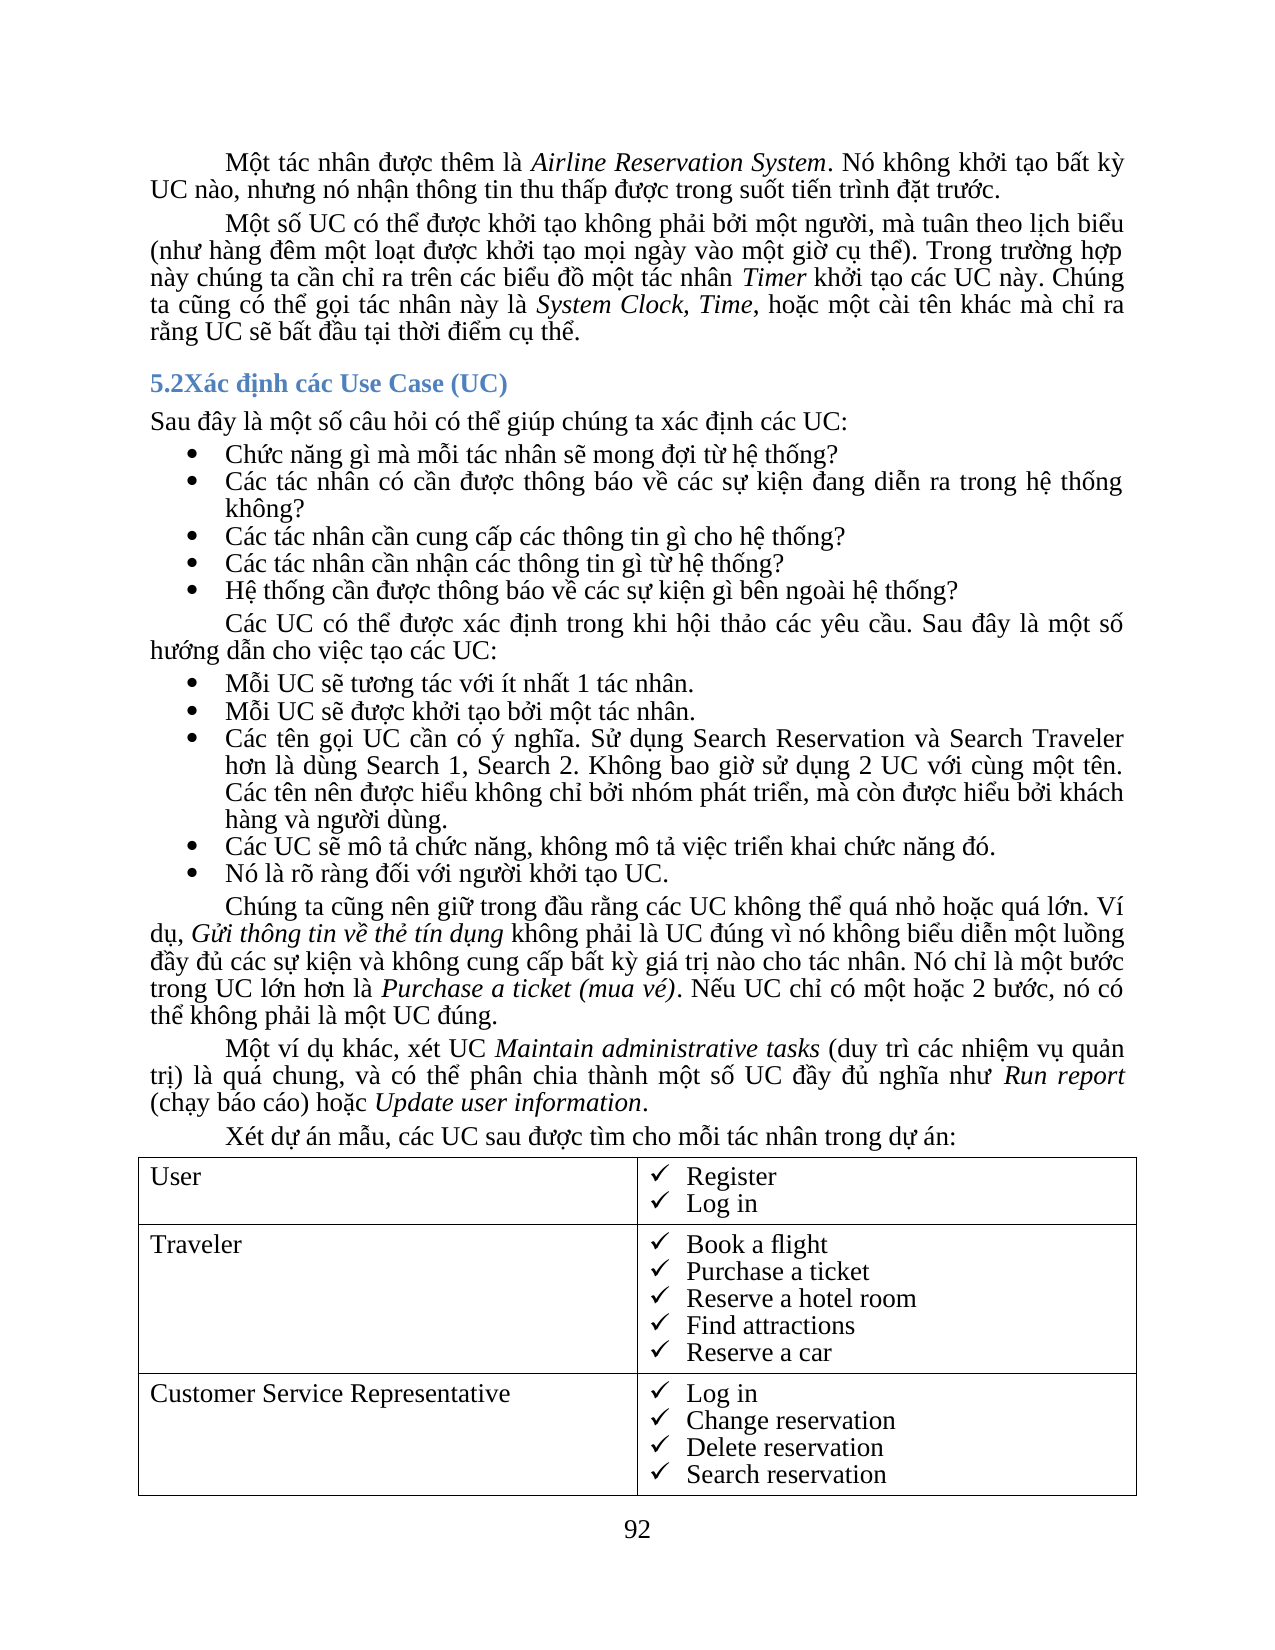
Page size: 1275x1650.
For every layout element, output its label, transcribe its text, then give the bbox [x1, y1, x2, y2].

list Các tên gọi UC cần có ý nghĩa. Sử dụng Search Reservation và Search Traveler hơn là dùng Search 1, Search 2. Không bao giờ sử dụng 2 UC với cùng một tên. Các tên nên được hiểu không chỉ bởi nhóm phát triển, mà còn được hiểu bởi khách hàng và người dùng. [187, 725, 1125, 834]
table_cell Customer Service Representative [139, 1374, 637, 1495]
list Các tác nhân cần nhận các thông tin gì từ hệ thống? [187, 550, 1125, 577]
list Mỗi UC sẽ được khởi tạo bởi một tác nhân. [187, 698, 1125, 725]
table_cell Traveler [139, 1225, 637, 1373]
table_cell Book a ﬂight Purchase a ticket Reserve a hotel room Find attractions Reserve a car [638, 1225, 1136, 1373]
table_cell Log in Change reservation Delete reservation Search reservation [638, 1374, 1136, 1495]
list Các UC sẽ mô tả chức năng, không mô tả việc triển khai chức năng đó. [187, 834, 1125, 861]
table_header User [139, 1158, 637, 1224]
table_header Register Log in [638, 1158, 1136, 1224]
text Sau đây là một số câu hỏi có thể giúp chúng ta xác định các UC: [150, 409, 1125, 436]
list Chức năng gì mà mỗi tác nhân sẽ mong đợi từ hệ thống? [187, 442, 1125, 469]
list Hệ thống cần được thông báo về các sự kiện gì bên ngoài hệ thống? [187, 577, 1125, 604]
text Chúng ta cũng nên giữ trong đầu rằng các UC không thể quá nhỏ hoặc quá lớn. Ví dụ, Gửi thông tin về thẻ tín dụng không phải là UC đúng vì nó không biểu diễn một luồng đầy đủ các sự kiện và không cung cấp bất kỳ giá trị nào cho tác nhân. Nó chỉ là một bước trong UC lớn hơn là Purchase a ticket (mua vé). Nếu UC chỉ có một hoặc 2 bước, nó có thể không phải là một UC đúng. [150, 894, 1125, 1029]
text Một tác nhân được thêm là Airline Reservation System. Nó không khởi tạo bất kỳ UC nào, nhưng nó nhận thông tin thu thấp được trong suốt tiến trình đặt trước. [150, 150, 1125, 204]
text Một số UC có thể được khởi tạo không phải bởi một người, mà tuân theo lịch biểu (như hàng đêm một loạt được khởi tạo mọi ngày vào một giờ cụ thể). Trong trường hợp này chúng ta cần chỉ ra trên các biểu đồ một tác nhân Timer khởi tạo các UC này. Chúng ta cũng có thể gọi tác nhân này là System Clock, Time, hoặc một cài tên khác mà chỉ ra rằng UC sẽ bất đầu tại thời điểm cụ thể. [150, 210, 1125, 346]
list Các tác nhân cần cung cấp các thông tin gì cho hệ thống? [187, 523, 1125, 550]
subtitle 5.2Xác định các Use Case (UC) [150, 367, 1125, 398]
text Xét dự án mẫu, các UC sau được tìm cho mỗi tác nhân trong dự án: [150, 1123, 1125, 1150]
list Nó là rõ ràng đối với người khởi tạo UC. [187, 861, 1125, 888]
text Một ví dụ khác, xét UC Maintain administrative tasks (duy trì các nhiệm vụ quản trị) là quá chung, và có thể phân chia thành một số UC đầy đủ nghĩa như Run report (chạy báo cáo) hoặc Update user information. [150, 1036, 1125, 1117]
text Các UC có thể được xác định trong khi hội thảo các yêu cầu. Sau đây là một số hướng dẫn cho việc tạo các UC: [150, 611, 1125, 665]
list Mỗi UC sẽ tương tác với ít nhất 1 tác nhân. [187, 671, 1125, 698]
list Các tác nhân có cần được thông báo về các sự kiện đang diễn ra trong hệ thống không? [187, 469, 1125, 523]
